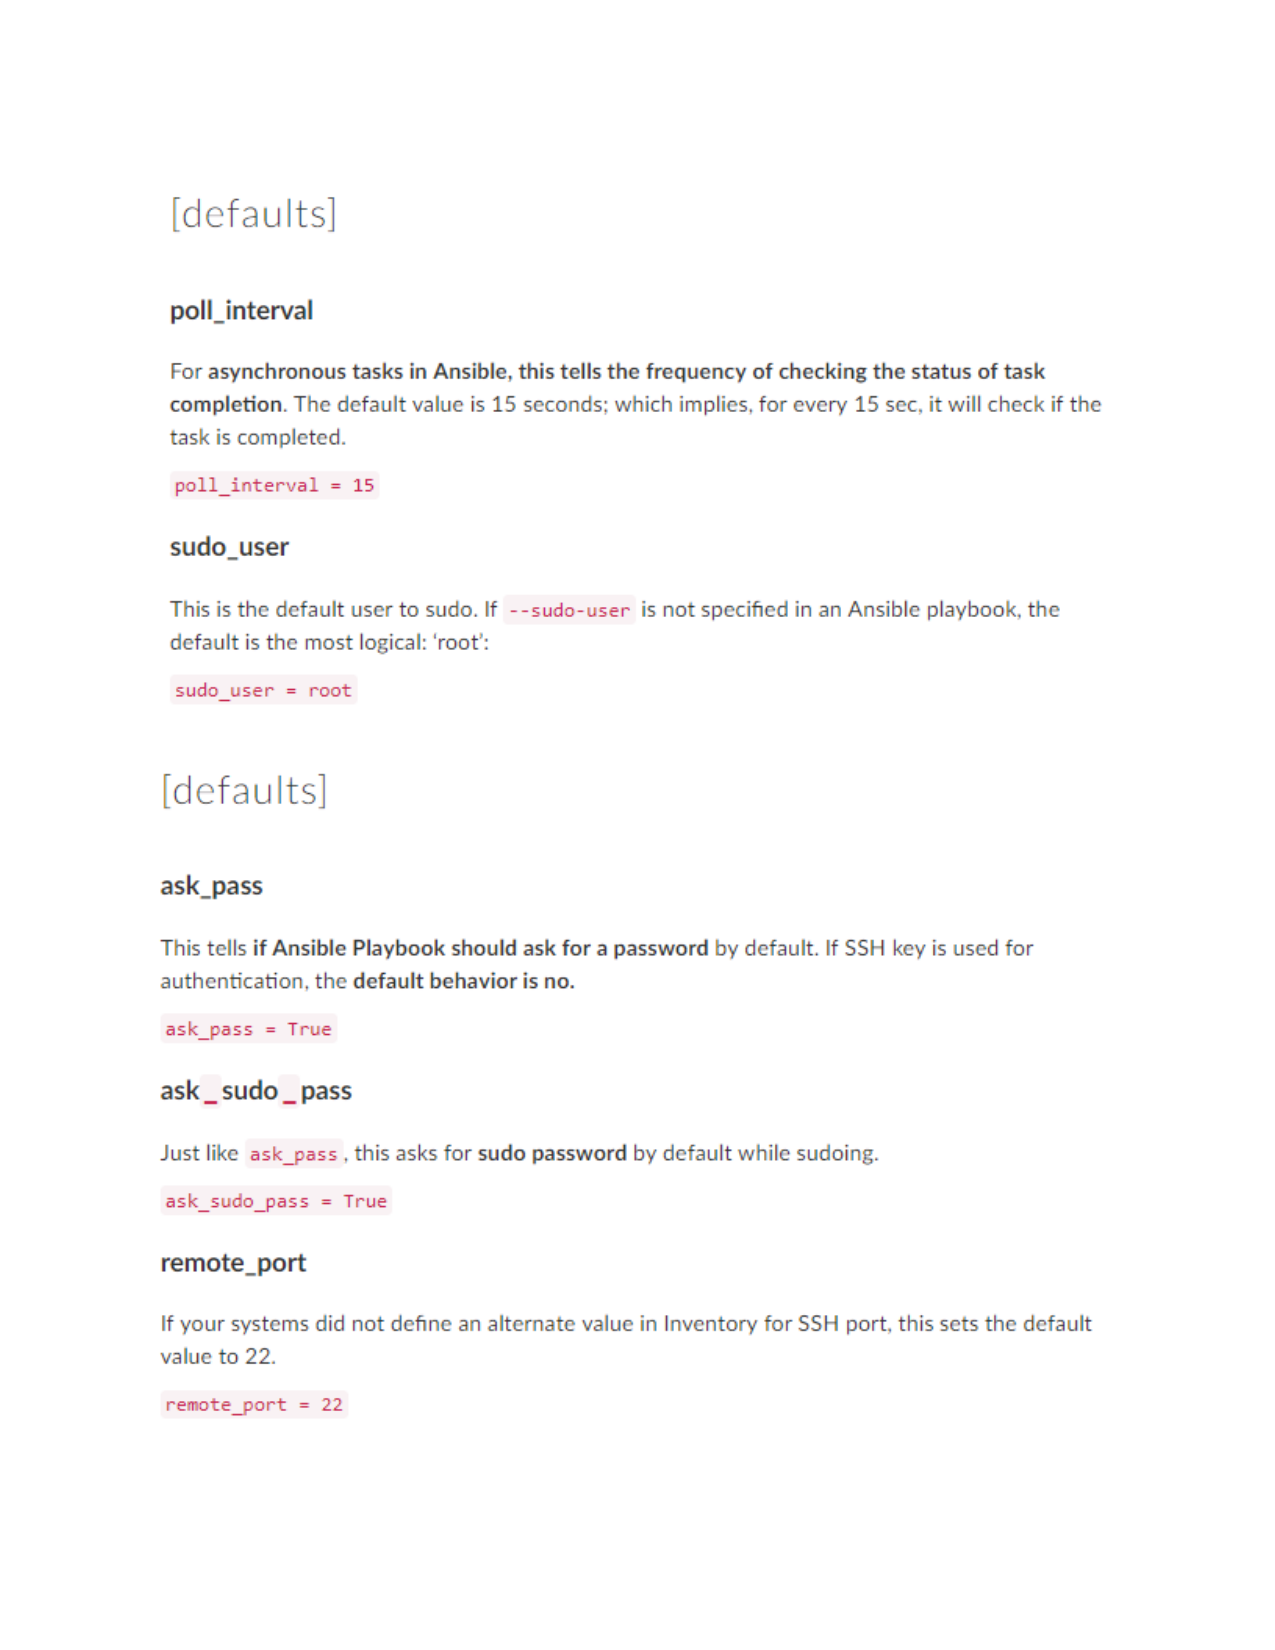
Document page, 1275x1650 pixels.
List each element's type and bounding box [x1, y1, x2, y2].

picture [150, 150, 1124, 725]
picture [150, 743, 1118, 1447]
